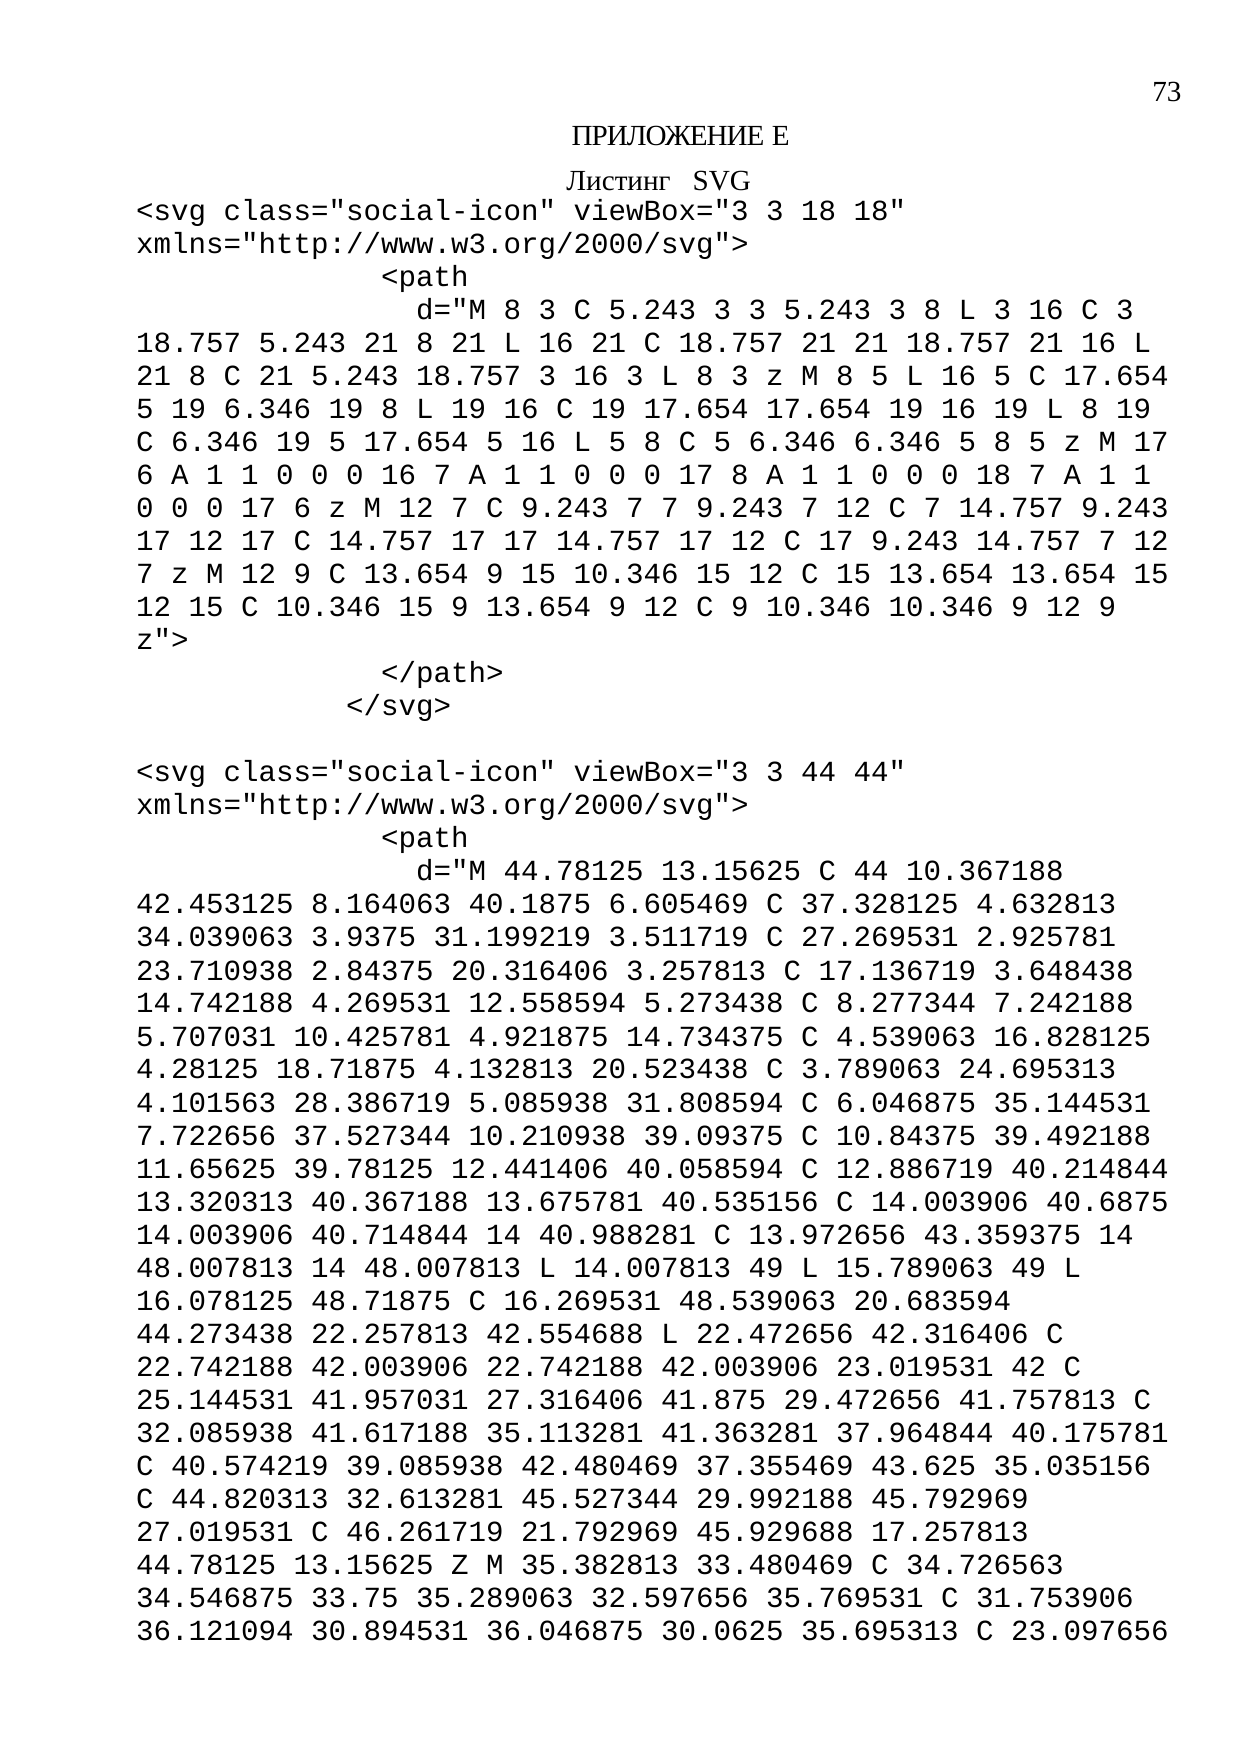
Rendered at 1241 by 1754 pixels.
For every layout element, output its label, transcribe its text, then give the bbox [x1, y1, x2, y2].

text d="M 8 3 C 5.243 3 3 5.243 3 8 L 3 16 C 3 18.757 5.243 21 8 21 L 16 21 C 18.757 21 21 18.757 21 16 L 21 8 C 21 5.243 18.757 3 16 3 L 8 3 z M 8 5 L 16 5 C 17.654 5 19 6.346 19 8 L 19 16 C 19 17.654 17.654 19 16 19 L 8 19 C 6.346 19 5 17.654 5 16 L 5 8 C 5 6.346 6.346 5 8 5 z M 17 6 A 1 1 0 0 0 16 7 A 1 1 0 0 0 17 8 A 1 1 0 0 0 18 7 A 1 1 0 0 0 17 6 z M 12 7 C 9.243 7 7 9.243 7 12 C 7 14.757 9.243 17 12 17 C 14.757 17 17 14.757 17 12 C 17 9.243 14.757 7 12 7 z M 12 9 C 13.654 9 15 10.346 15 12 C 15 13.654 13.654 15 12 15 C 10.346 15 9 13.654 9 12 C 9 10.346 10.346 9 12 9 z"> [136, 295, 1181, 658]
text </path> [136, 658, 1181, 691]
text </svg> [136, 691, 1181, 724]
text <path [136, 262, 1181, 295]
text <svg class="social-icon" viewBox="3 3 18 18" xmlns="http://www.w3.org/2000/svg"> [136, 196, 1181, 262]
text Листинг SVG [136, 163, 1181, 196]
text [136, 857, 1181, 1649]
subtitle ПРИЛОЖЕНИЕ Е [181, 118, 1181, 152]
text <path [136, 823, 1181, 857]
text <svg class="social-icon" viewBox="3 3 44 44" xmlns="http://www.w3.org/2000/svg"> [136, 757, 1181, 823]
